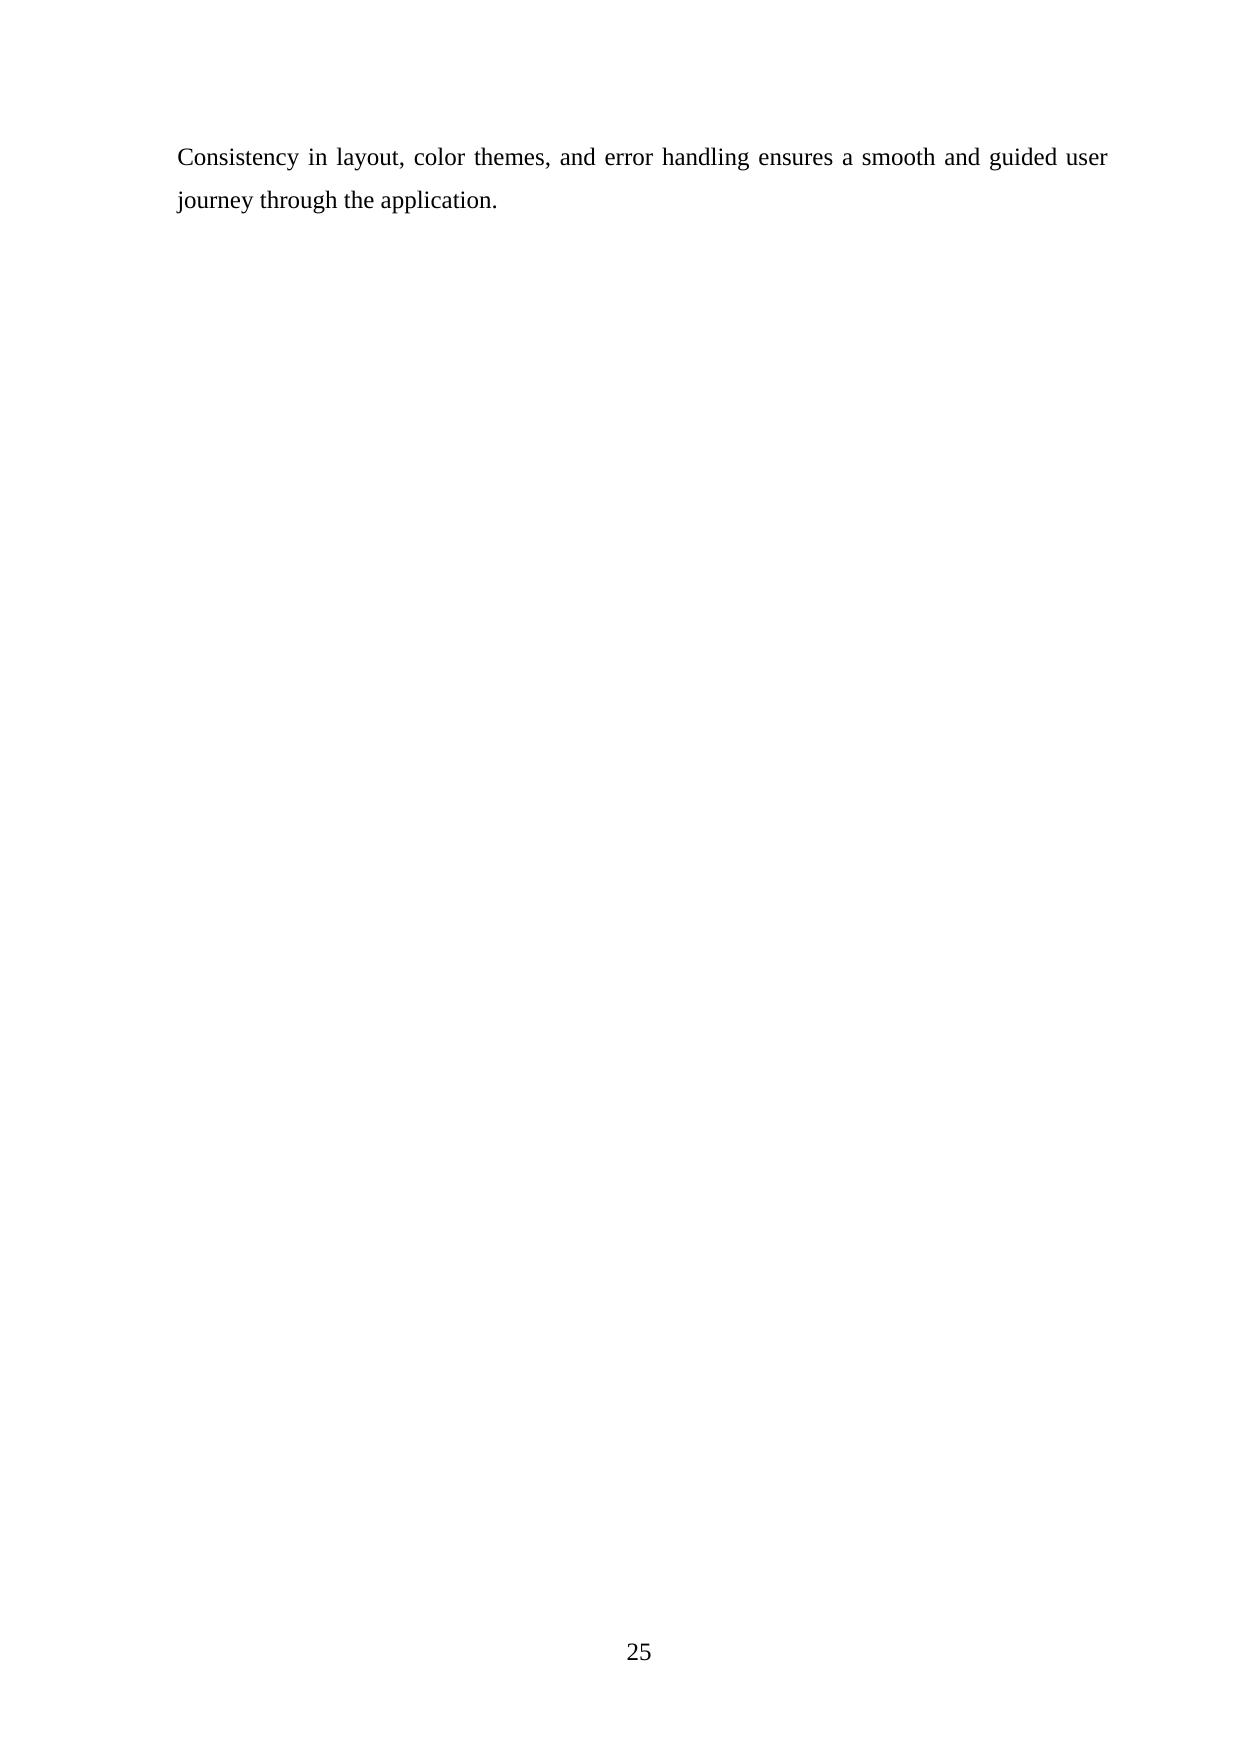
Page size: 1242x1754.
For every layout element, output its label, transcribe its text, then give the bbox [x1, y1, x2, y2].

text Consistency in layout, color themes, and error handling ensures a smooth and guided user journey through the application. [177, 142, 1109, 213]
